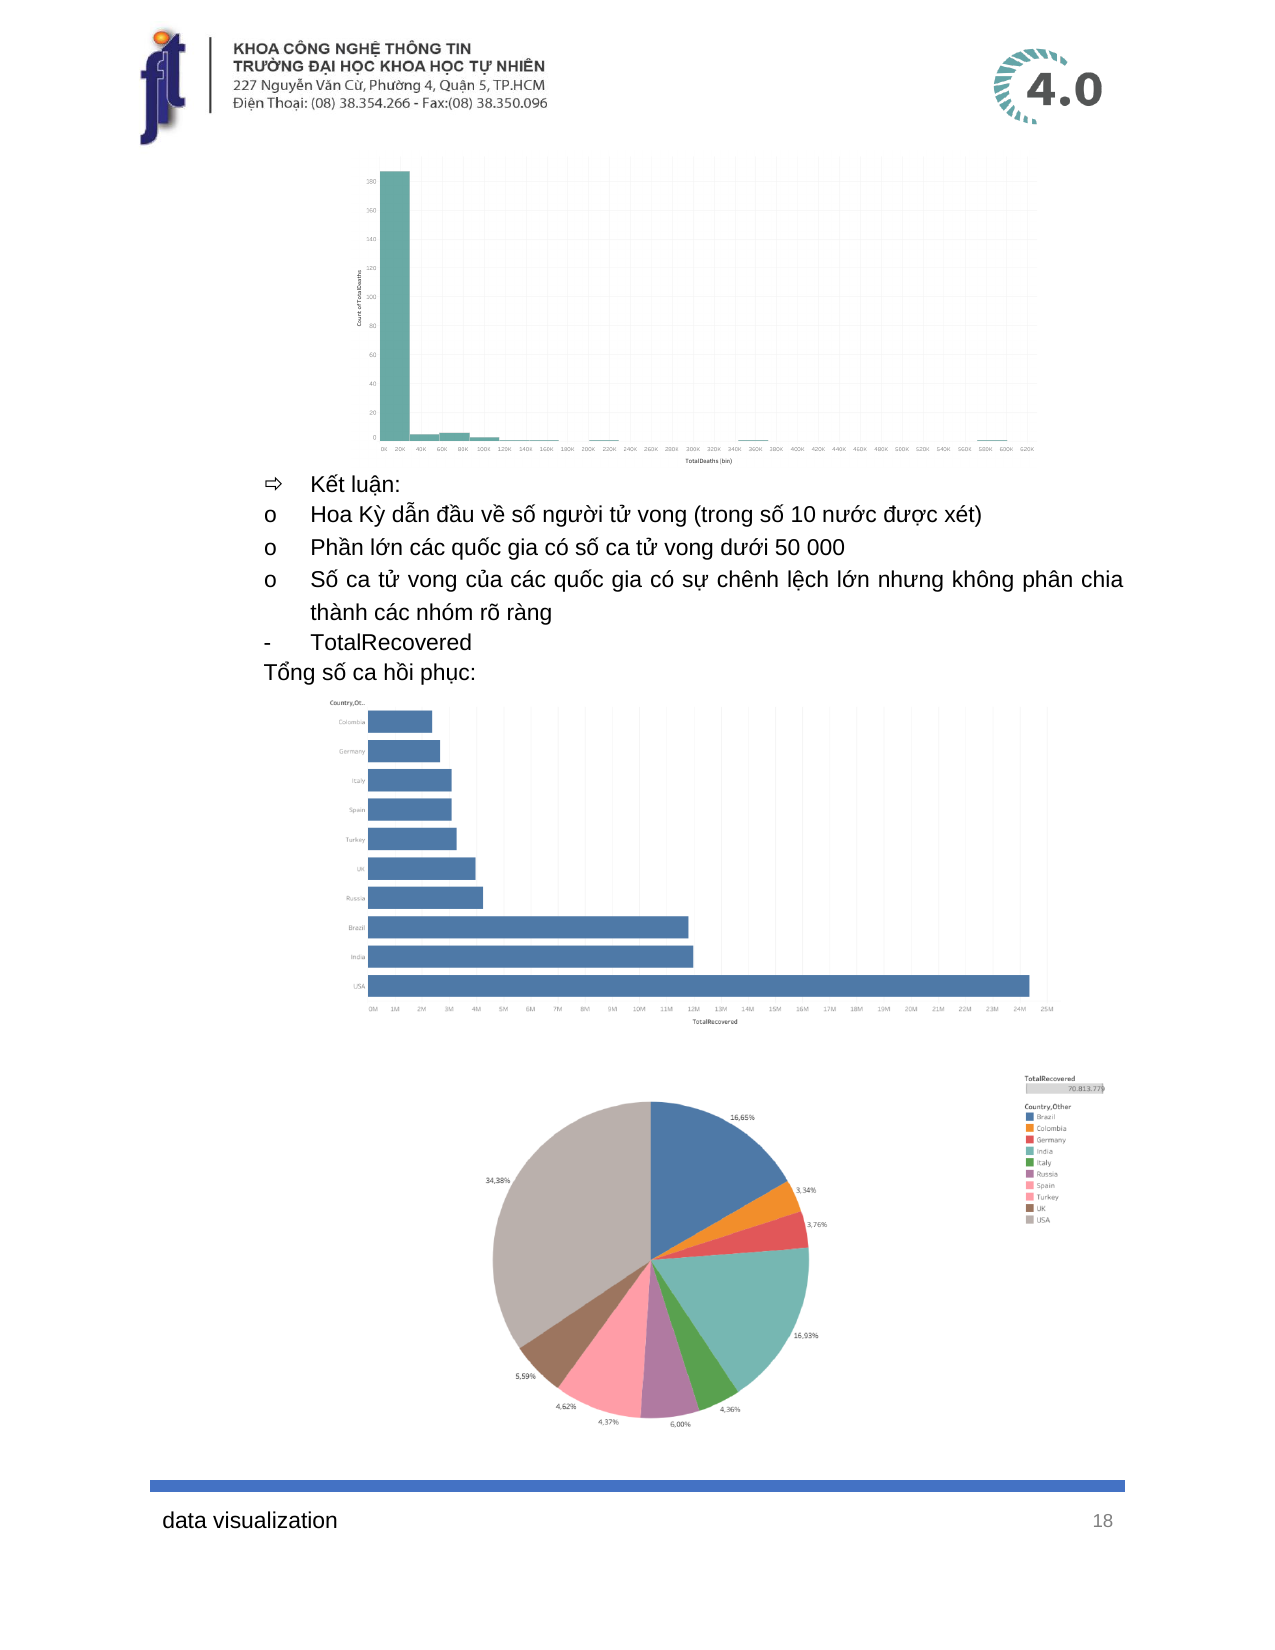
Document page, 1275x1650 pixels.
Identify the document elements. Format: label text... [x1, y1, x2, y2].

picture [283, 1063, 1106, 1448]
list Phần lớn các quốc gia có số ca tử vong dưới 50 000 [263, 534, 1125, 562]
picture [117, 21, 1038, 468]
list TotalRecovered [263, 629, 1125, 655]
list Hoa Kỳ dẫn đầu về số người tử vong (trong số 10 nước được xét) [263, 501, 1125, 530]
picture [327, 689, 1062, 1029]
picture [985, 41, 1108, 126]
list Số ca tử vong của các quốc gia có sự chênh lệch lớn nhưng không phân chia thành các nhóm rõ ràng [263, 566, 1125, 625]
list Tổng số ca hồi phục: [263, 659, 1125, 685]
list Kết luận: [263, 471, 1125, 498]
